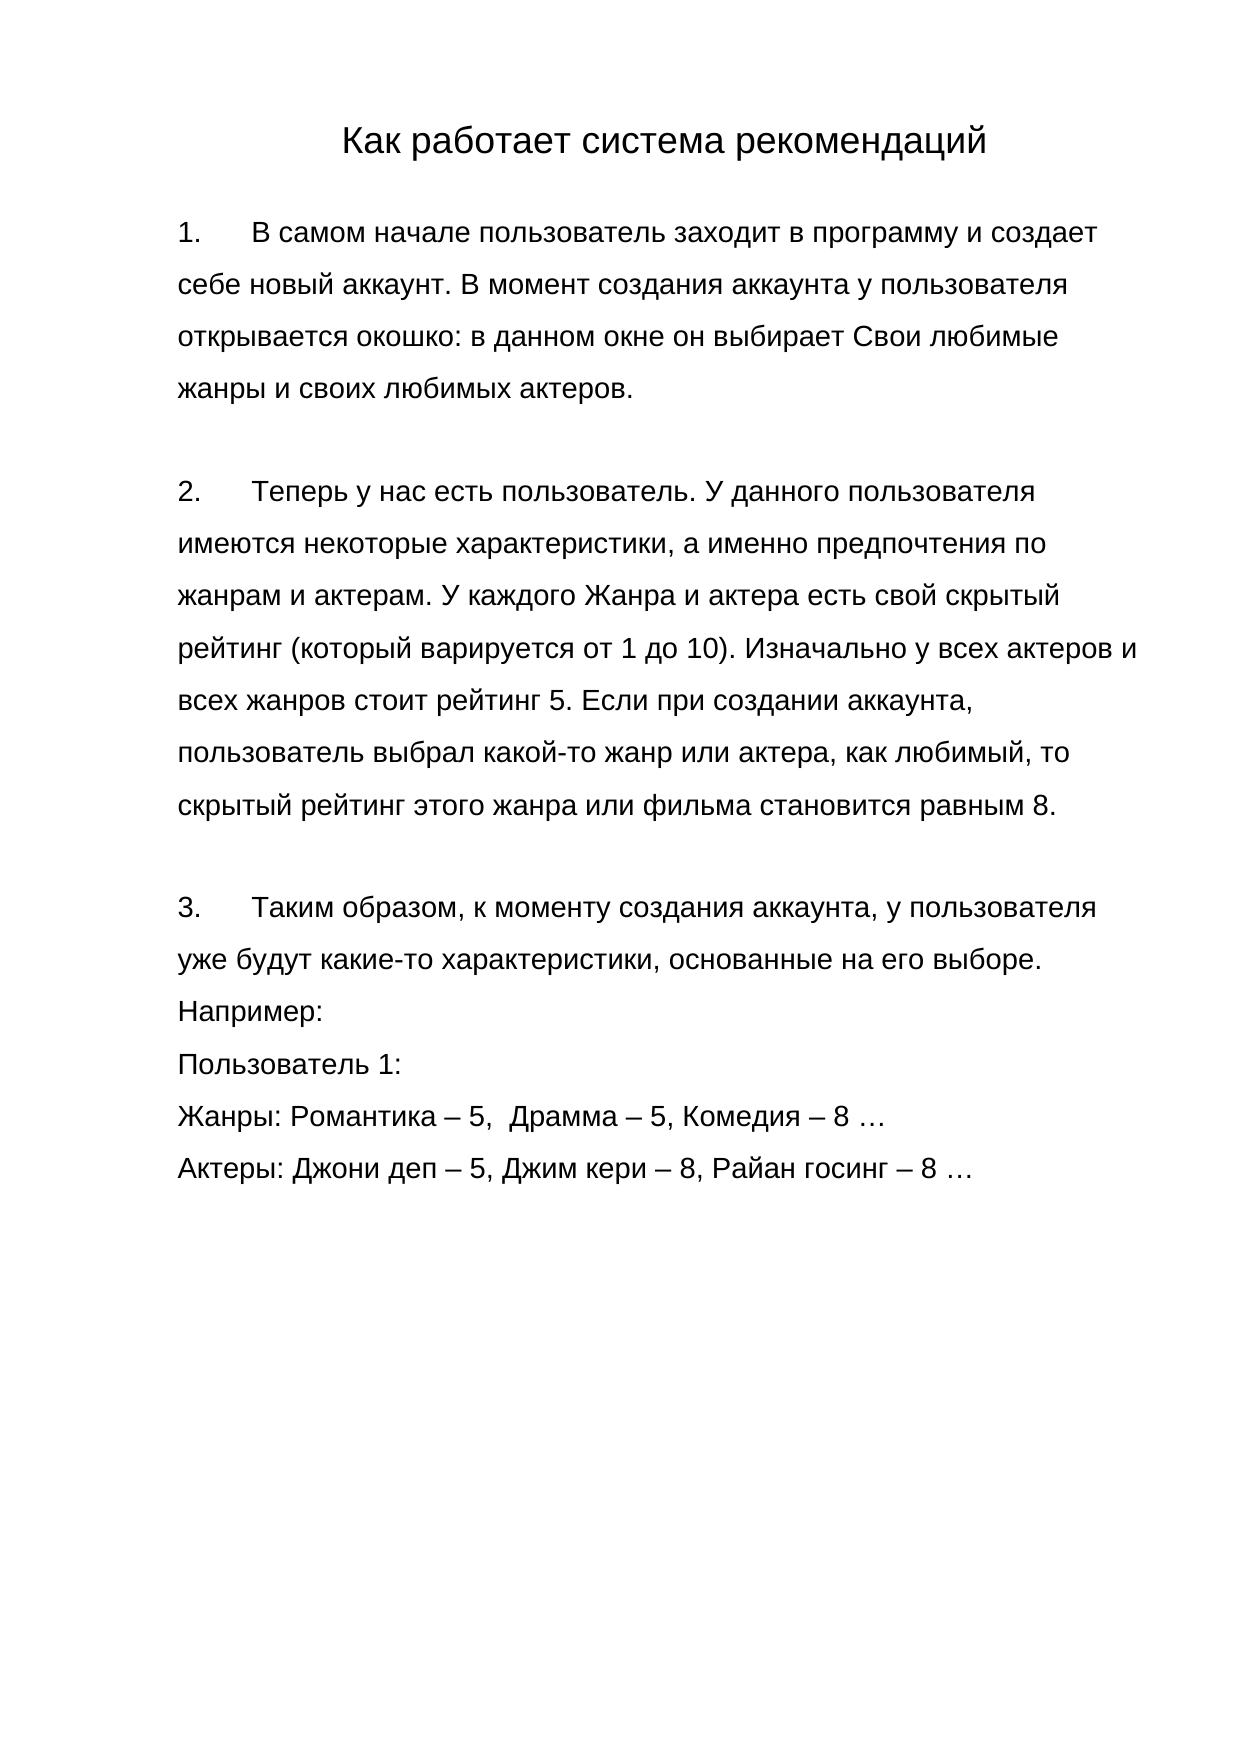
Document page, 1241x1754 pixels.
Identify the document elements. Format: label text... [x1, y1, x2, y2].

text 1. В самом начале пользователь заходит в программу и создает себе новый аккаунт. В момент создания аккаунта у пользователя открывается окошко: в данном окне он выбирает Свои любимые жанры и своих любимых актеров. [177, 215, 1152, 405]
text Как работает система рекомендаций [177, 118, 1152, 161]
text 2. Теперь у нас есть пользователь. У данного пользователя имеются некоторые характеристики, а именно предпочтения по жанрам и актерам. У каждого Жанра и актера есть свой скрытый рейтинг (который варируется от 1 до 10). Изначально у всех актеров и всех жанров стоит рейтинг 5. Если при создании аккаунта, пользователь выбрал какой-то жанр или актера, как любимый, то скрытый рейтинг этого жанра или фильма становится равным 8. [177, 474, 1152, 821]
text 3. Таким образом, к моменту создания аккаунта, у пользователя уже будут какие-то характеристики, основанные на его выборе. Например: [177, 890, 1152, 1028]
text Пользователь 1: [177, 1047, 1152, 1080]
text Актеры: Джони деп – 5, Джим кери – 8, Райан госинг – 8 … [177, 1151, 1152, 1185]
text Жанры: Романтика – 5, Драмма – 5, Комедия – 8 … [177, 1099, 1152, 1133]
